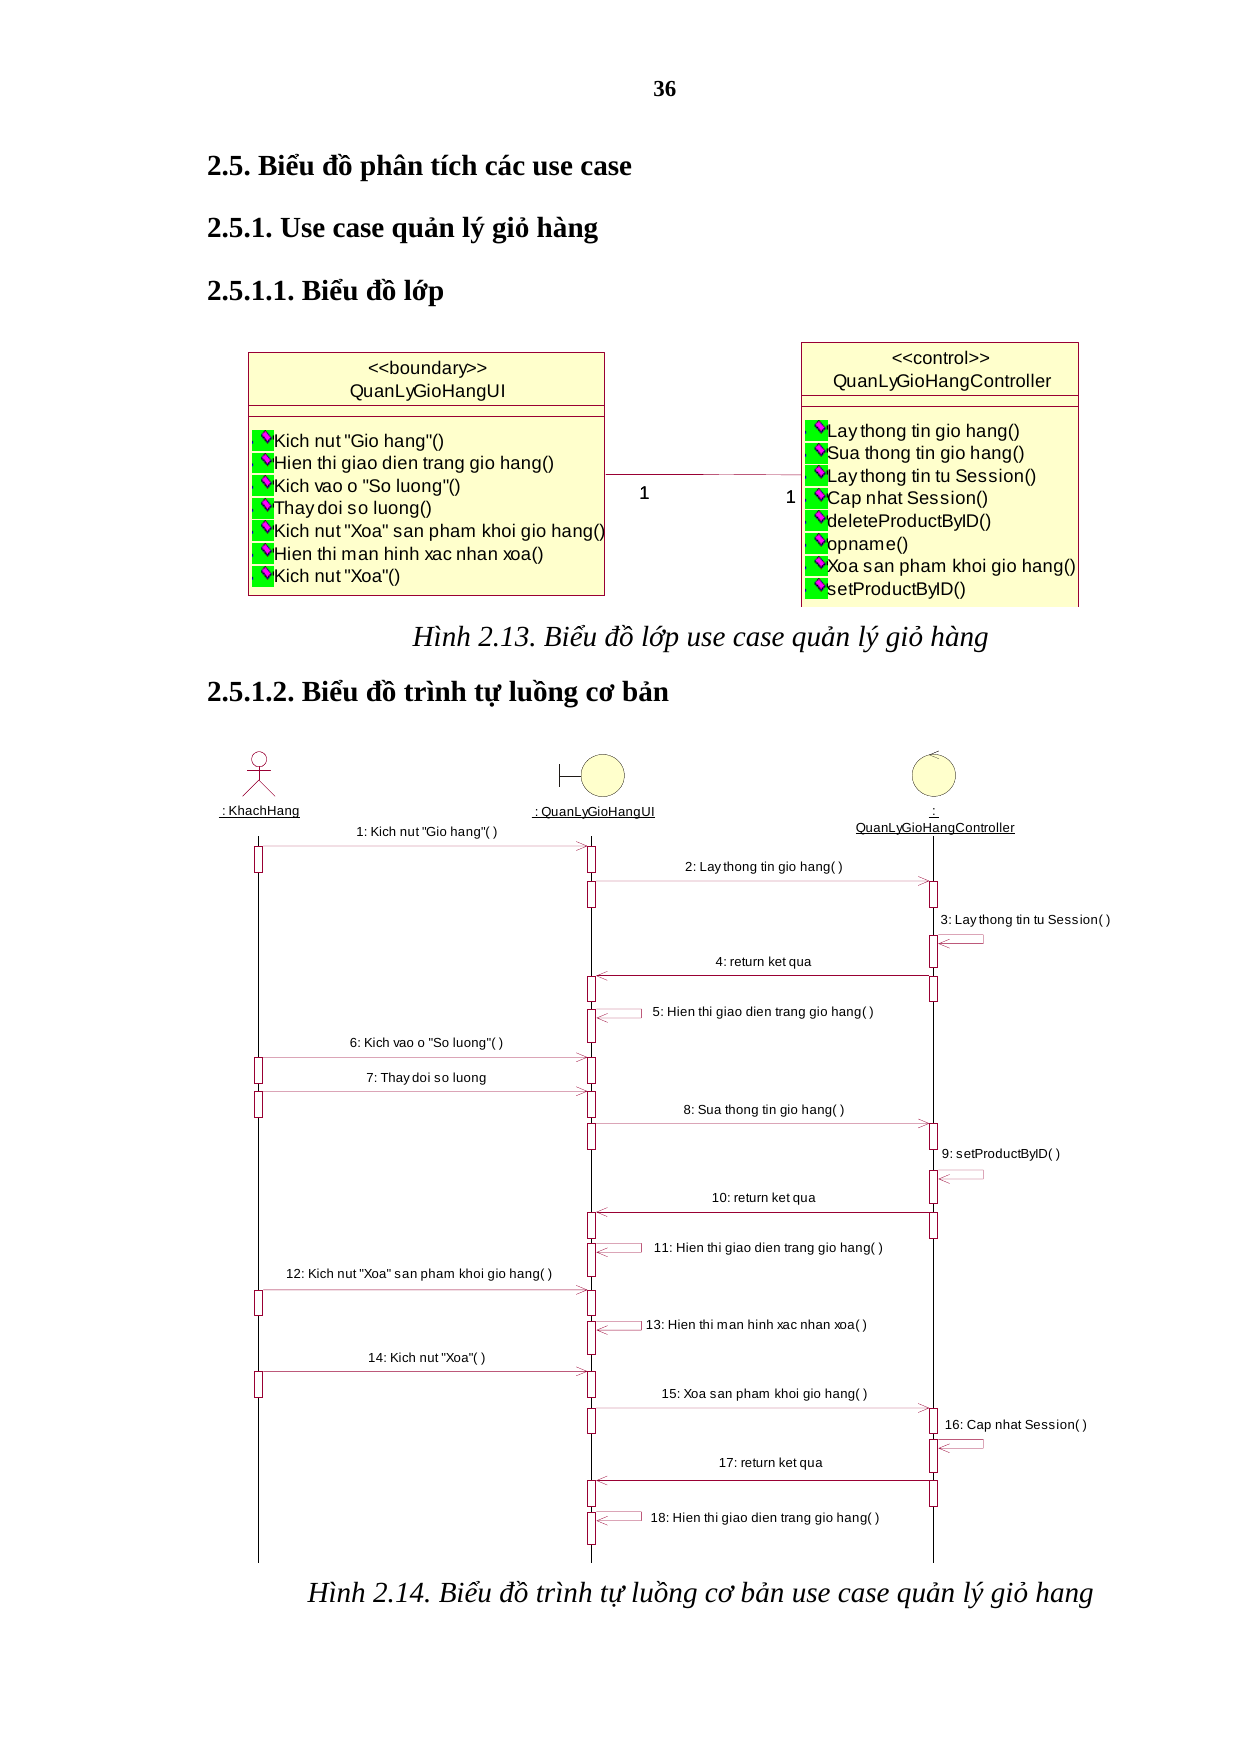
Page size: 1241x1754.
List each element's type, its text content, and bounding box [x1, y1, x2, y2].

subtitle Biểu đồ trình tự luồng cơ bản [207, 674, 1122, 707]
subtitle Use case quản lý giỏ hàng [207, 211, 1122, 244]
subtitle Biểu đồ lớp [207, 273, 1122, 307]
subtitle Biểu đồ phân tích các use case [207, 148, 1122, 181]
text Hình 2.13. Biểu đồ lớp use case quản lý giỏ hàng [207, 619, 1122, 653]
text Hình 2.14. Biểu đồ trình tự luồng cơ bản use case quản lý giỏ hang [207, 1576, 1122, 1609]
